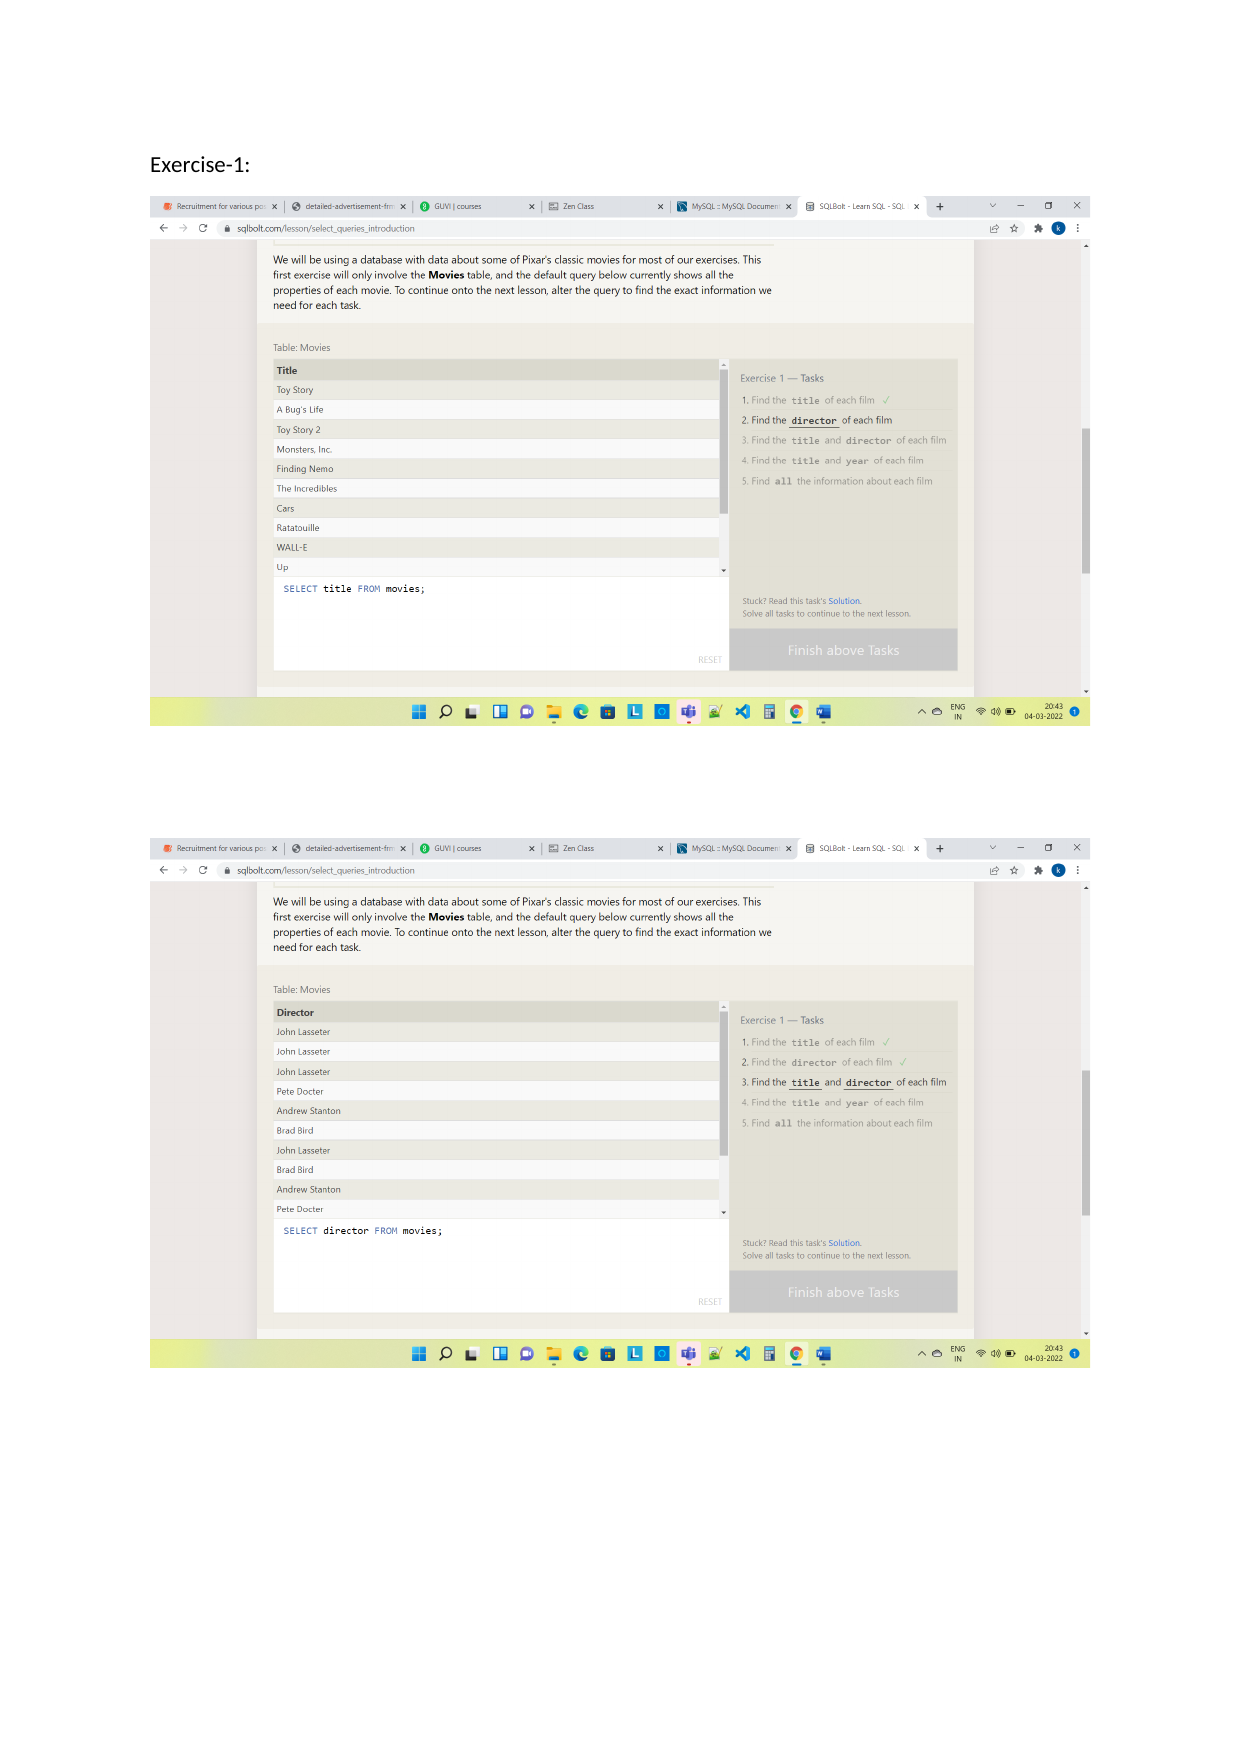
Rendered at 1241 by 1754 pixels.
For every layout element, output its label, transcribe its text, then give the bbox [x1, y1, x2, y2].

picture [150, 196, 1091, 726]
picture [150, 838, 1091, 1368]
text Exercise-1: [150, 150, 1090, 178]
